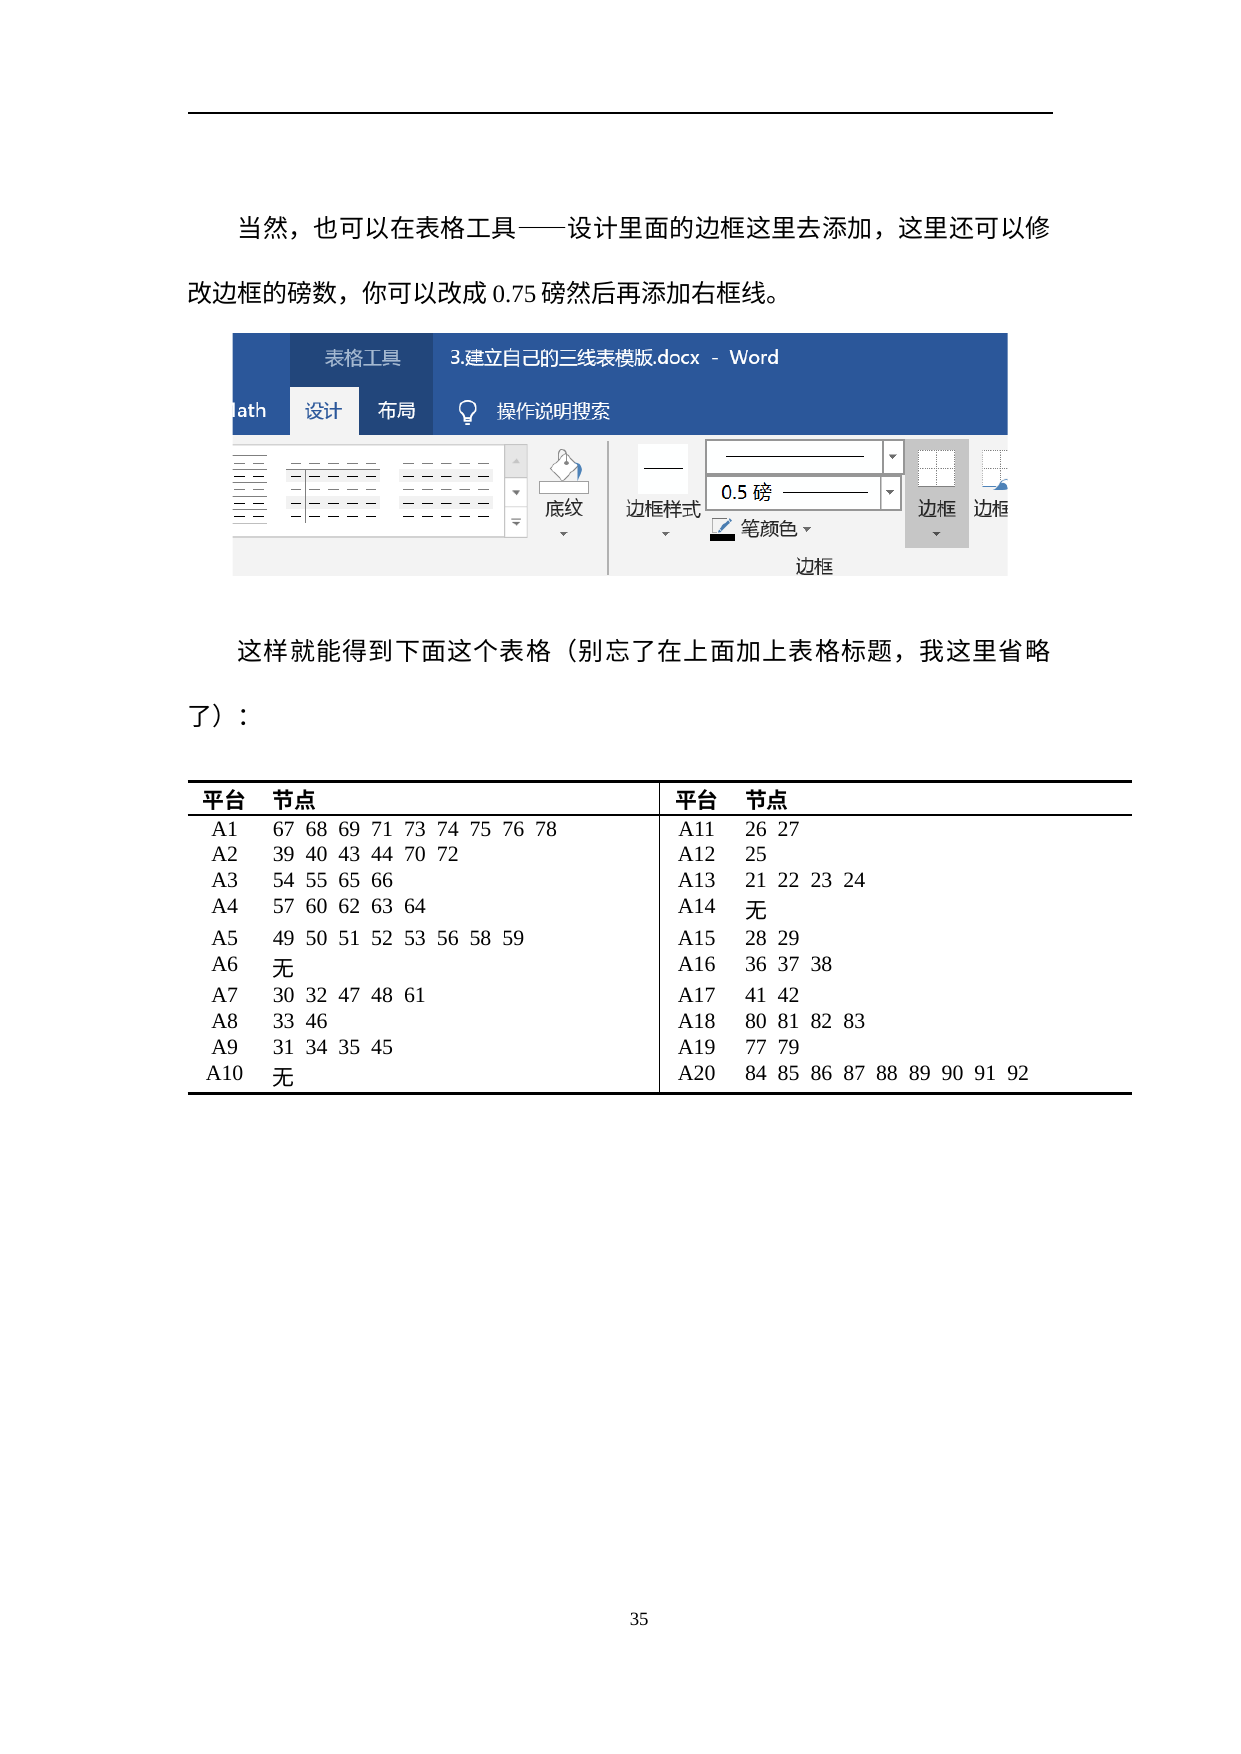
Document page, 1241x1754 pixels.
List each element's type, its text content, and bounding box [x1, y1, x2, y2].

table_cell A8 [188, 1008, 261, 1034]
table_cell A14 [660, 893, 733, 924]
table_cell 无 [734, 893, 1132, 924]
table_cell 41 42 [734, 982, 1132, 1008]
table_header 平台 [660, 783, 733, 814]
table_cell 54 55 65 66 [261, 867, 659, 893]
table_cell 26 27 [734, 816, 1132, 841]
table_cell 67 68 69 71 73 74 75 76 78 [261, 816, 659, 841]
table_cell 25 [734, 841, 1132, 867]
table_cell A1 [188, 816, 261, 841]
table_cell A12 [660, 841, 733, 867]
table_cell A16 [660, 951, 733, 982]
table_cell 57 60 62 63 64 [261, 893, 659, 924]
table_header 平台 [188, 783, 261, 814]
text 当然，也可以在表格工具——设计里面的边框这里去添加，这里还可以修改边框的磅数，你可以改成0.75磅然后再添加右框线。 [187, 194, 1053, 324]
text 这样就能得到下面这个表格（别忘了在上面加上表格标题，我这里省略了）： [187, 617, 1053, 747]
picture [232, 333, 1008, 576]
table_cell 30 32 47 48 61 [261, 982, 659, 1008]
table_cell A2 [188, 841, 261, 867]
table_cell A9 [188, 1034, 261, 1060]
table_cell A11 [660, 816, 733, 841]
table_cell 无 [261, 1060, 659, 1092]
table_cell 49 50 51 52 53 56 58 59 [261, 925, 659, 951]
table_cell A5 [188, 925, 261, 951]
table_cell A7 [188, 982, 261, 1008]
table_cell 84 85 86 87 88 89 90 91 92 [734, 1060, 1132, 1092]
table_cell A13 [660, 867, 733, 893]
table_cell 36 37 38 [734, 951, 1132, 982]
table_cell A19 [660, 1034, 733, 1060]
table_cell A18 [660, 1008, 733, 1034]
table_cell A6 [188, 951, 261, 982]
table_cell 21 22 23 24 [734, 867, 1132, 893]
table_cell A15 [660, 925, 733, 951]
table_header 节点 [734, 783, 1132, 814]
table_cell A3 [188, 867, 261, 893]
table_cell 77 79 [734, 1034, 1132, 1060]
table_header 节点 [261, 783, 659, 814]
table_cell A20 [660, 1060, 733, 1092]
table_cell 31 34 35 45 [261, 1034, 659, 1060]
table_cell 80 81 82 83 [734, 1008, 1132, 1034]
table_cell 39 40 43 44 70 72 [261, 841, 659, 867]
table_cell A4 [188, 893, 261, 924]
table_cell 28 29 [734, 925, 1132, 951]
table_cell A10 [188, 1060, 261, 1092]
table_cell A17 [660, 982, 733, 1008]
table_cell 33 46 [261, 1008, 659, 1034]
table_cell 无 [261, 951, 659, 982]
